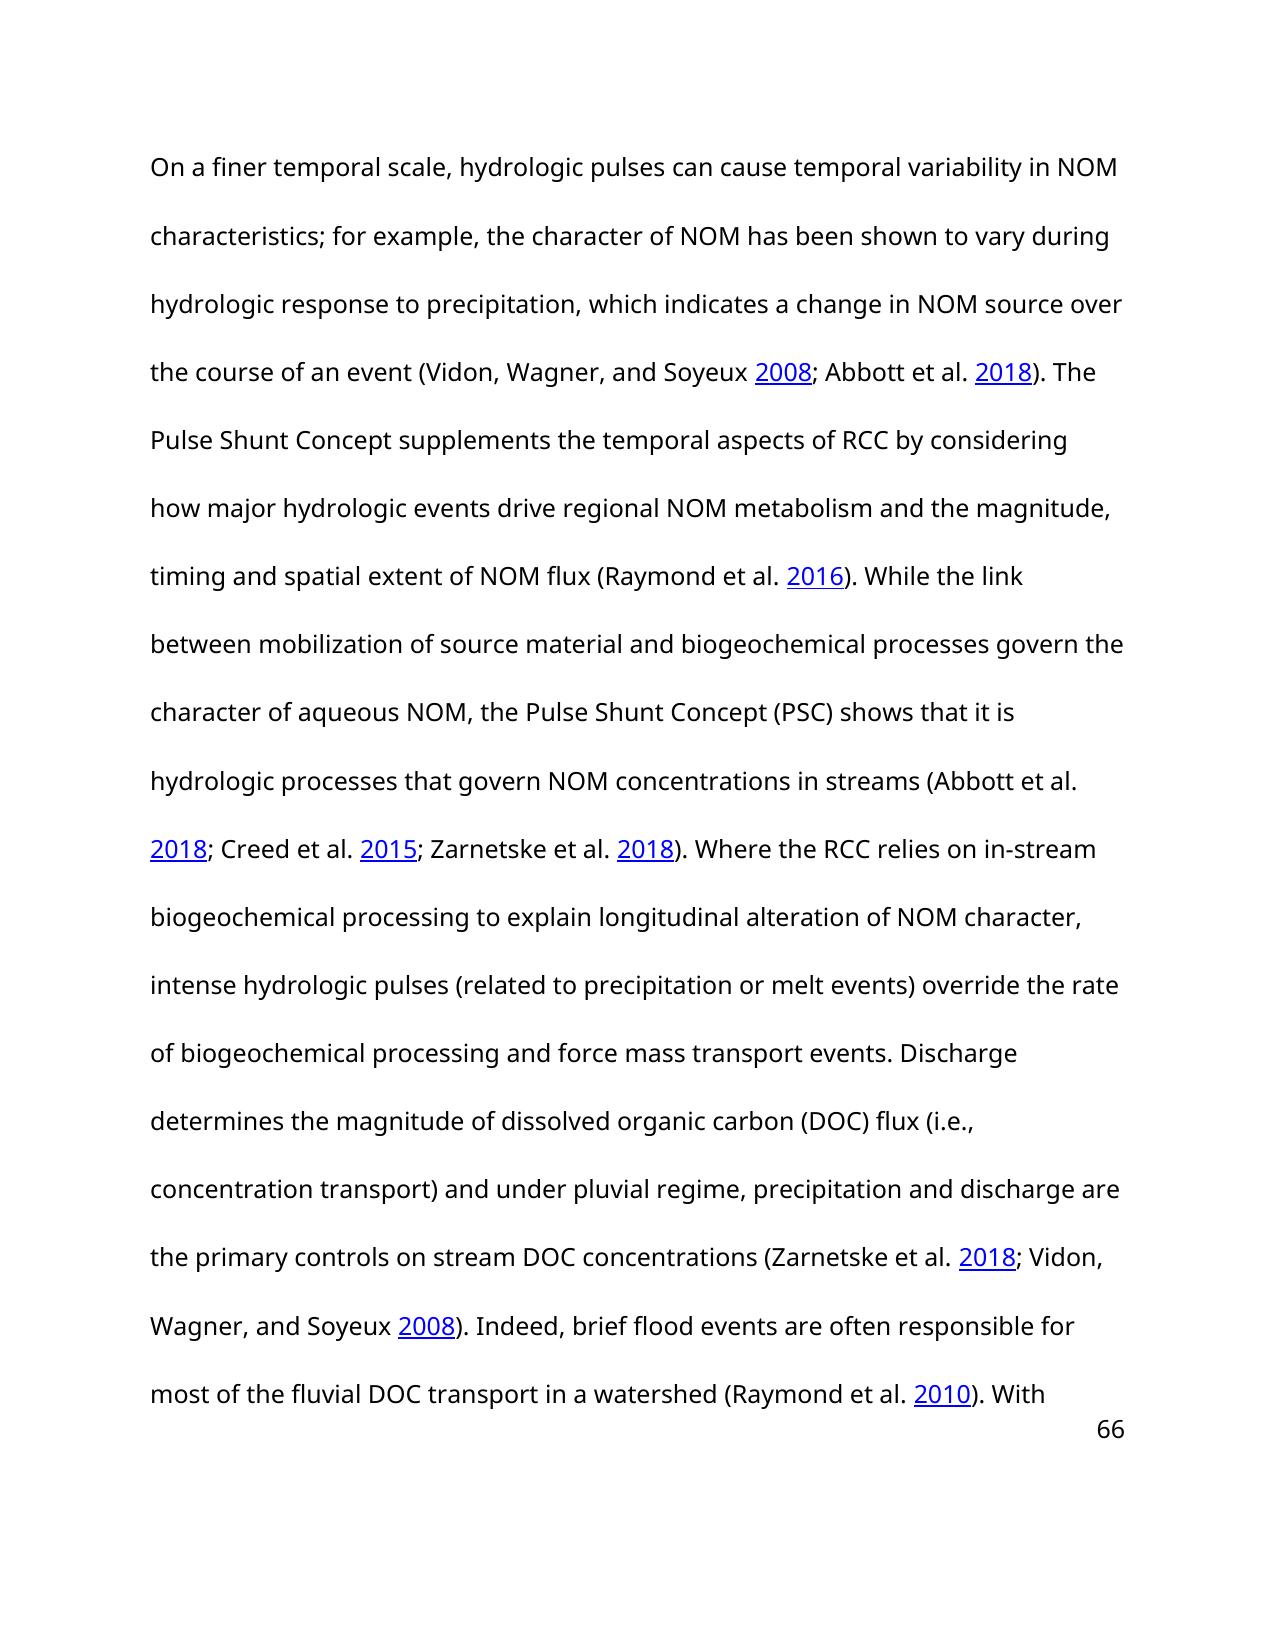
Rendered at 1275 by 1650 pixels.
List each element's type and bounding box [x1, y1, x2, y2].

text [150, 150, 1125, 1410]
